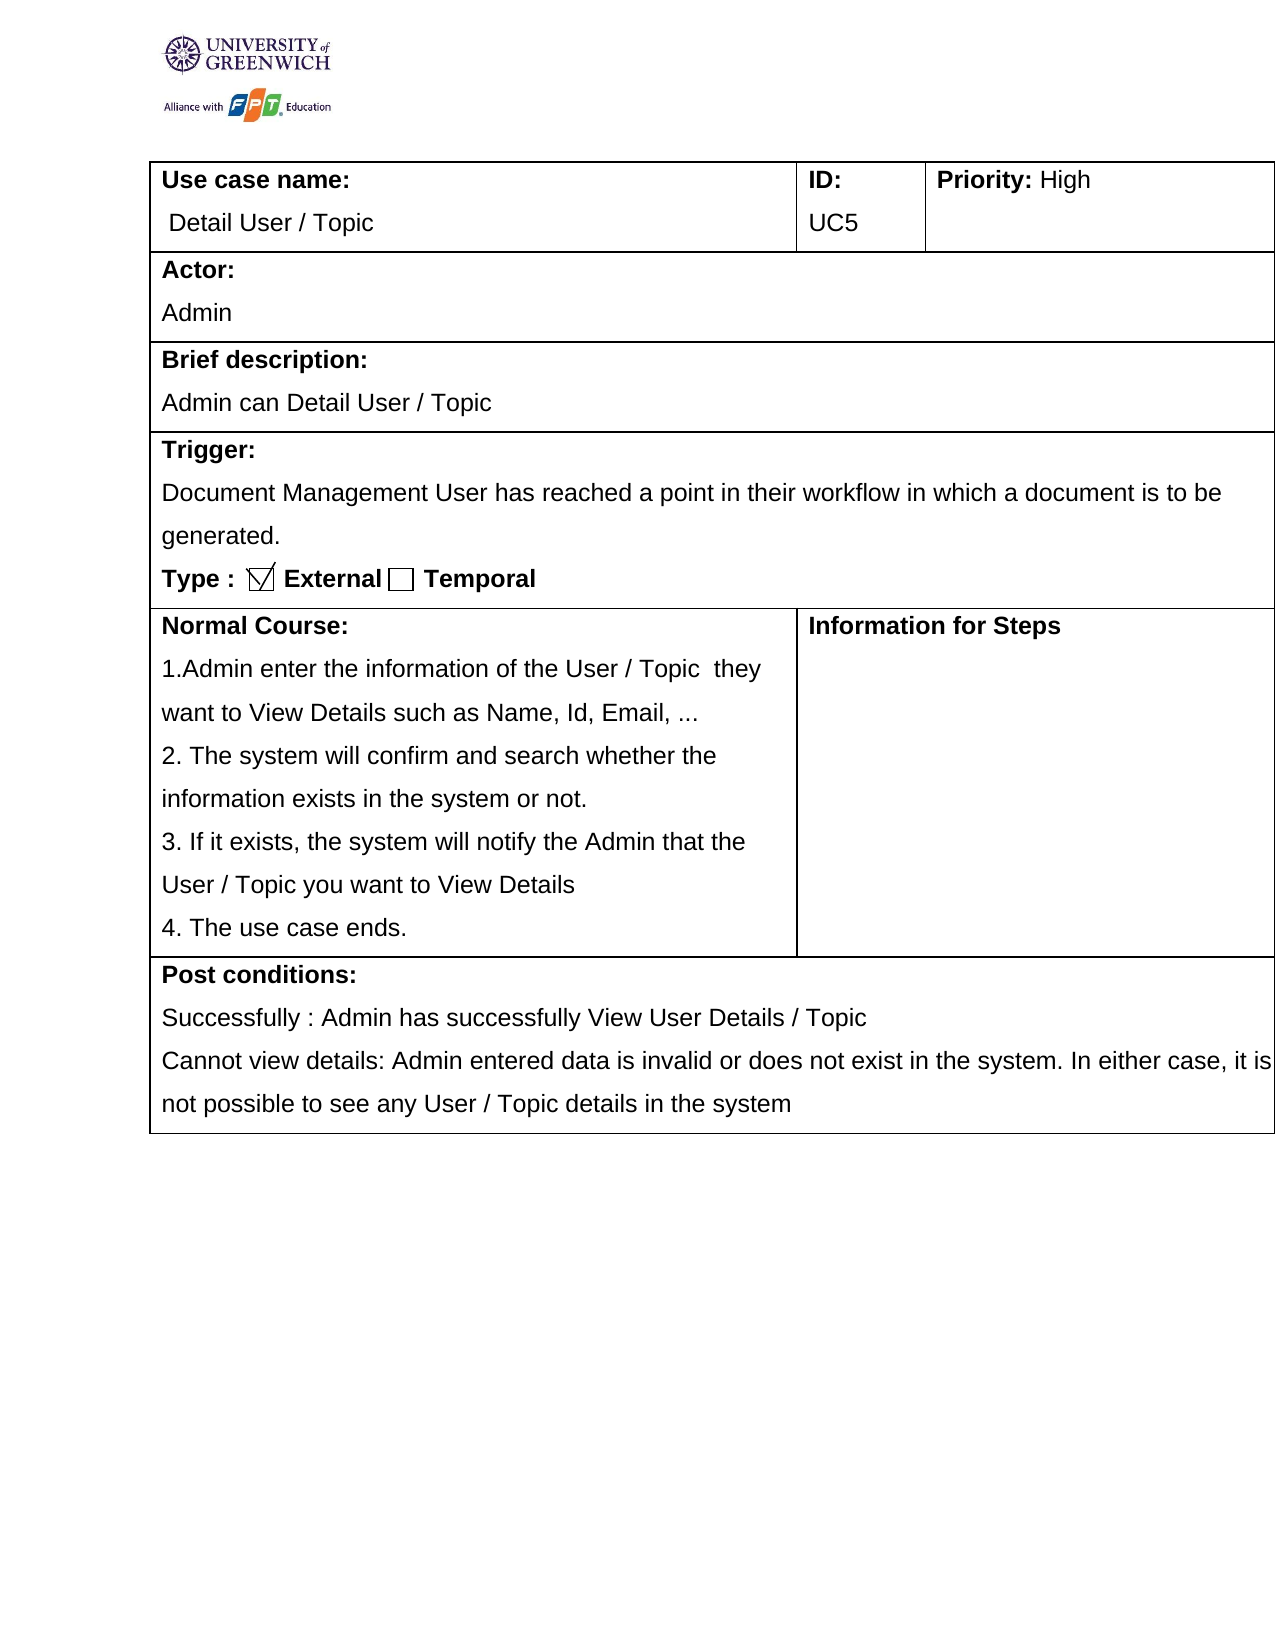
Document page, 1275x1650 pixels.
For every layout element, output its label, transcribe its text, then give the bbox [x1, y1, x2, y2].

table_header ID: UC5 [797, 163, 925, 251]
table_header Priority: High [926, 163, 1274, 251]
picture [150, 21, 343, 133]
table_cell Normal Course: 1.Admin enter the information of the User / Topic they want to View Details such as Name, Id, Email, ... 2. The system will confirm and search whether the information exists in the system or not. 3. If it exists, the system will notify the Admin that the User / Topic you want to View Details 4. The use case ends. [151, 609, 796, 956]
table_cell Trigger: Document Management User has reached a point in their workflow in which a document is to be generated. Type : External Temporal [151, 433, 1274, 607]
table_cell Post conditions: Successfully : Admin has successfully View User Details / Topic Cannot view details: Admin entered data is invalid or does not exist in the system. In either case, it is not possible to see any User / Topic details in the system [151, 958, 1274, 1132]
table_cell Information for Steps [798, 609, 1274, 956]
table_cell Brief description: Admin can Detail User / Topic [151, 343, 1274, 431]
table_cell Actor: Admin [151, 253, 1274, 341]
table_header Use case name: Detail User / Topic [151, 163, 796, 251]
